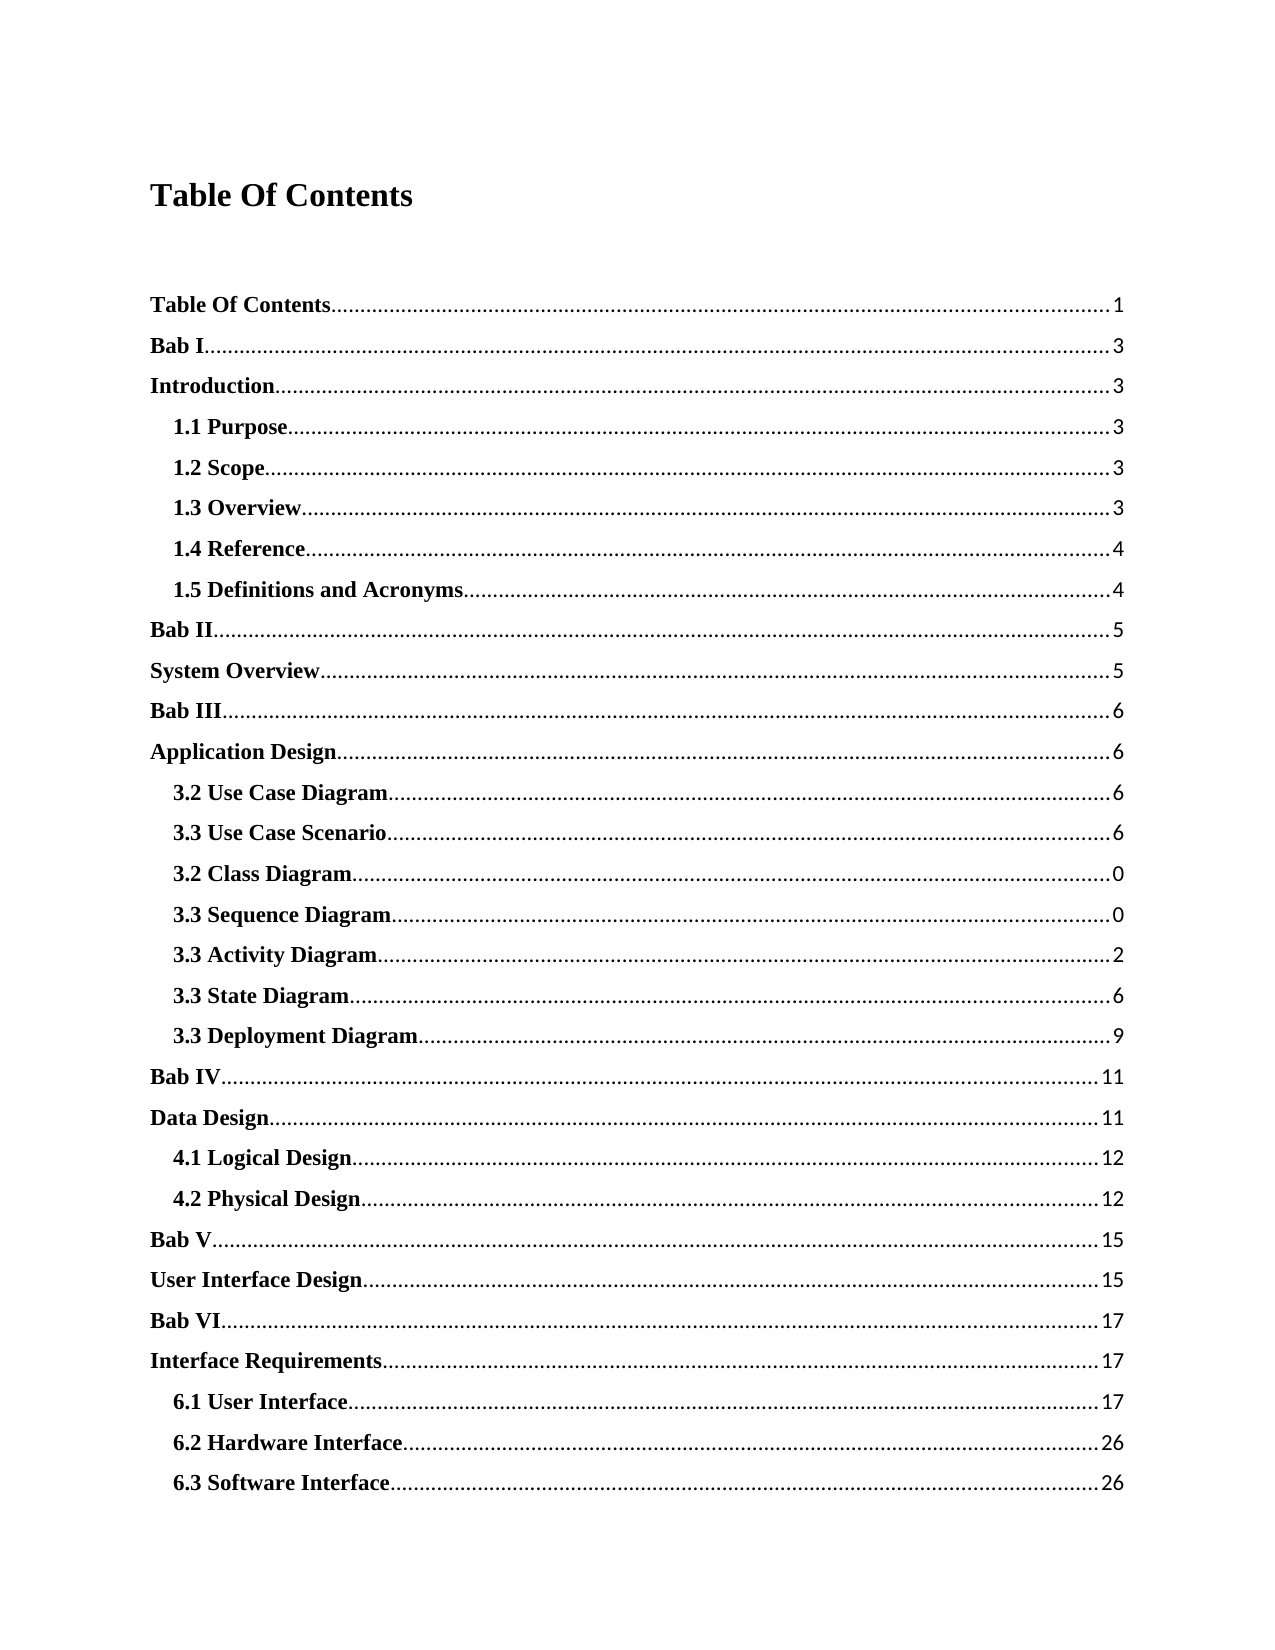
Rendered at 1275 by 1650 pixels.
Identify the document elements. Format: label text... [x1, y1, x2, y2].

subtitle Table Of Contents [150, 175, 1125, 213]
